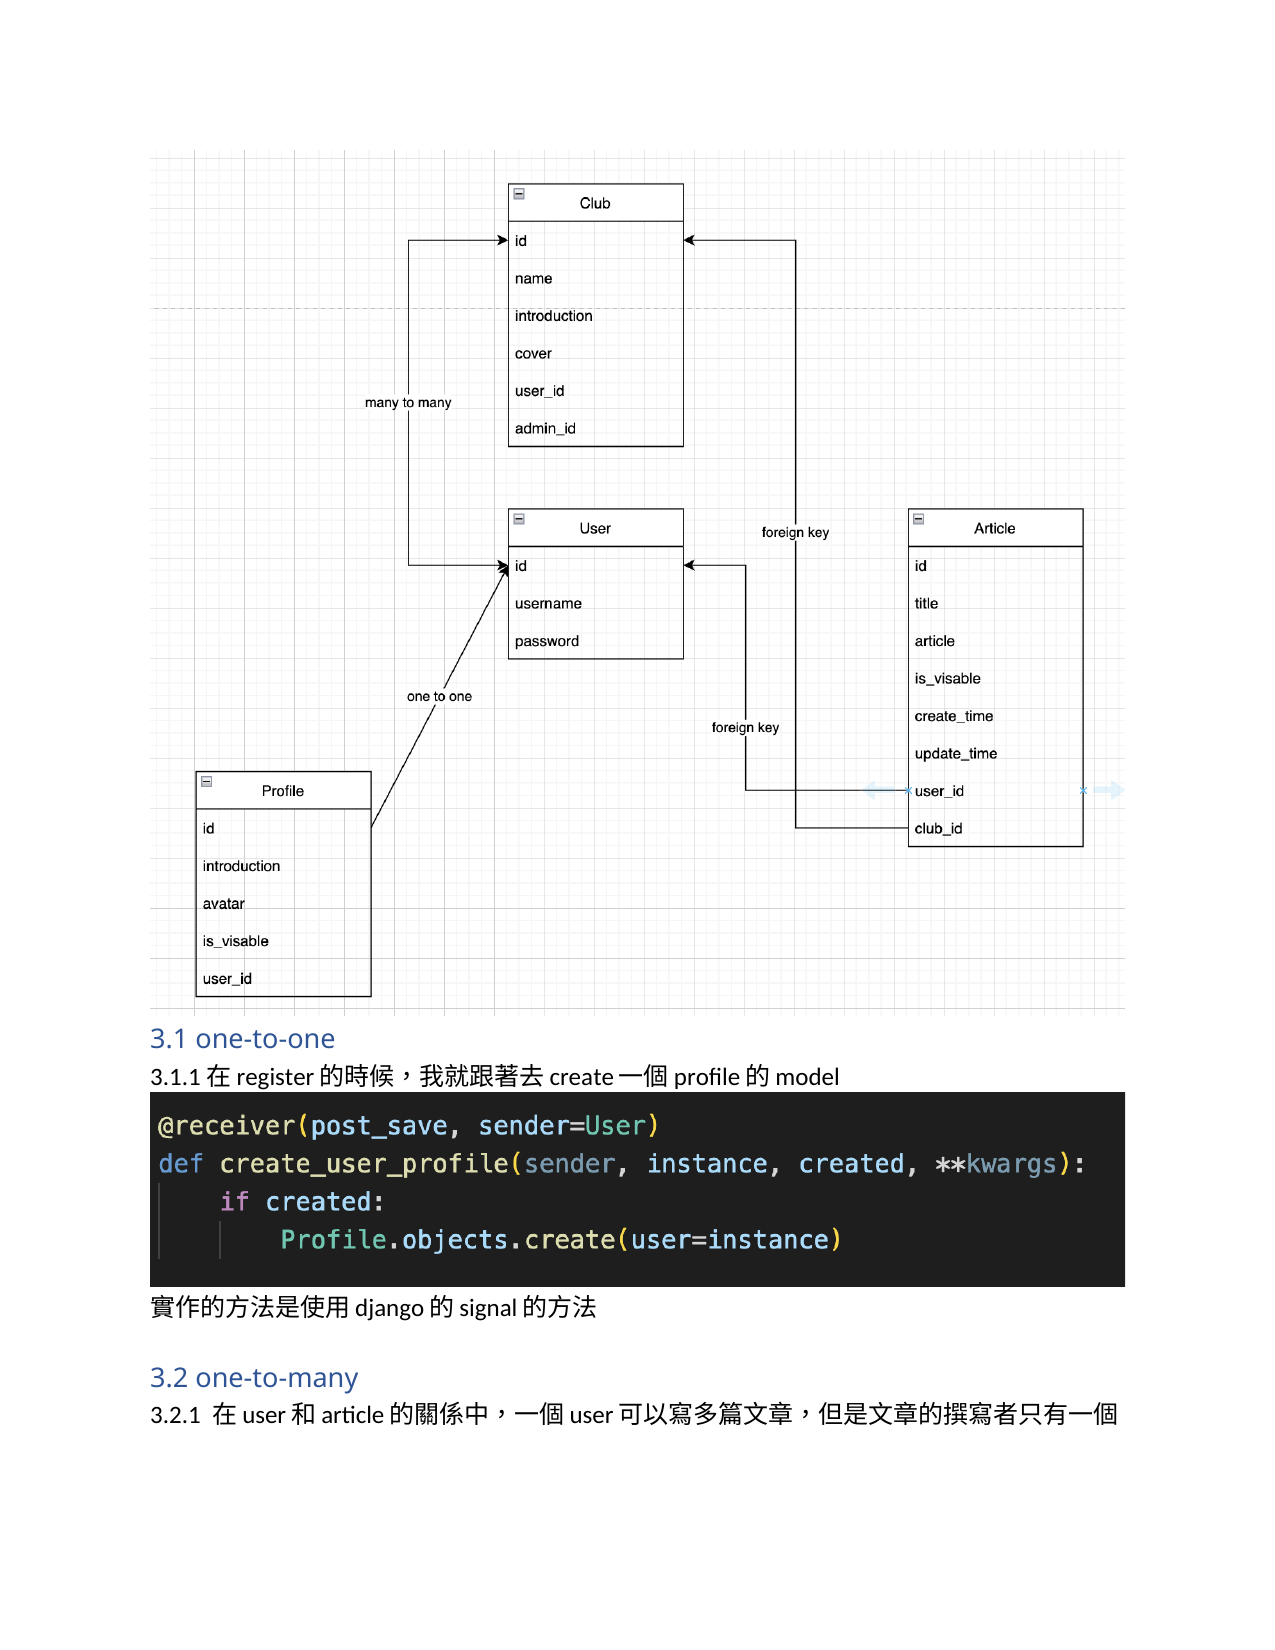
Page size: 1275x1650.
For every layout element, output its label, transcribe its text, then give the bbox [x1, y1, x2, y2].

picture [150, 1092, 1125, 1287]
picture [150, 150, 1125, 1016]
subtitle 3.2 one-to-many [150, 1358, 1125, 1395]
text 3.2.1 在user和article的關係中，一個user可以寫多篇文章，但是文章的撰寫者只有一個 [150, 1395, 1125, 1431]
text 實作的方法是使用django的signal的方法 [150, 1287, 1125, 1323]
text 3.1.1 在register的時候，我就跟著去create一個profile的model [150, 1056, 1125, 1092]
subtitle 3.1 one-to-one [150, 1019, 1125, 1056]
